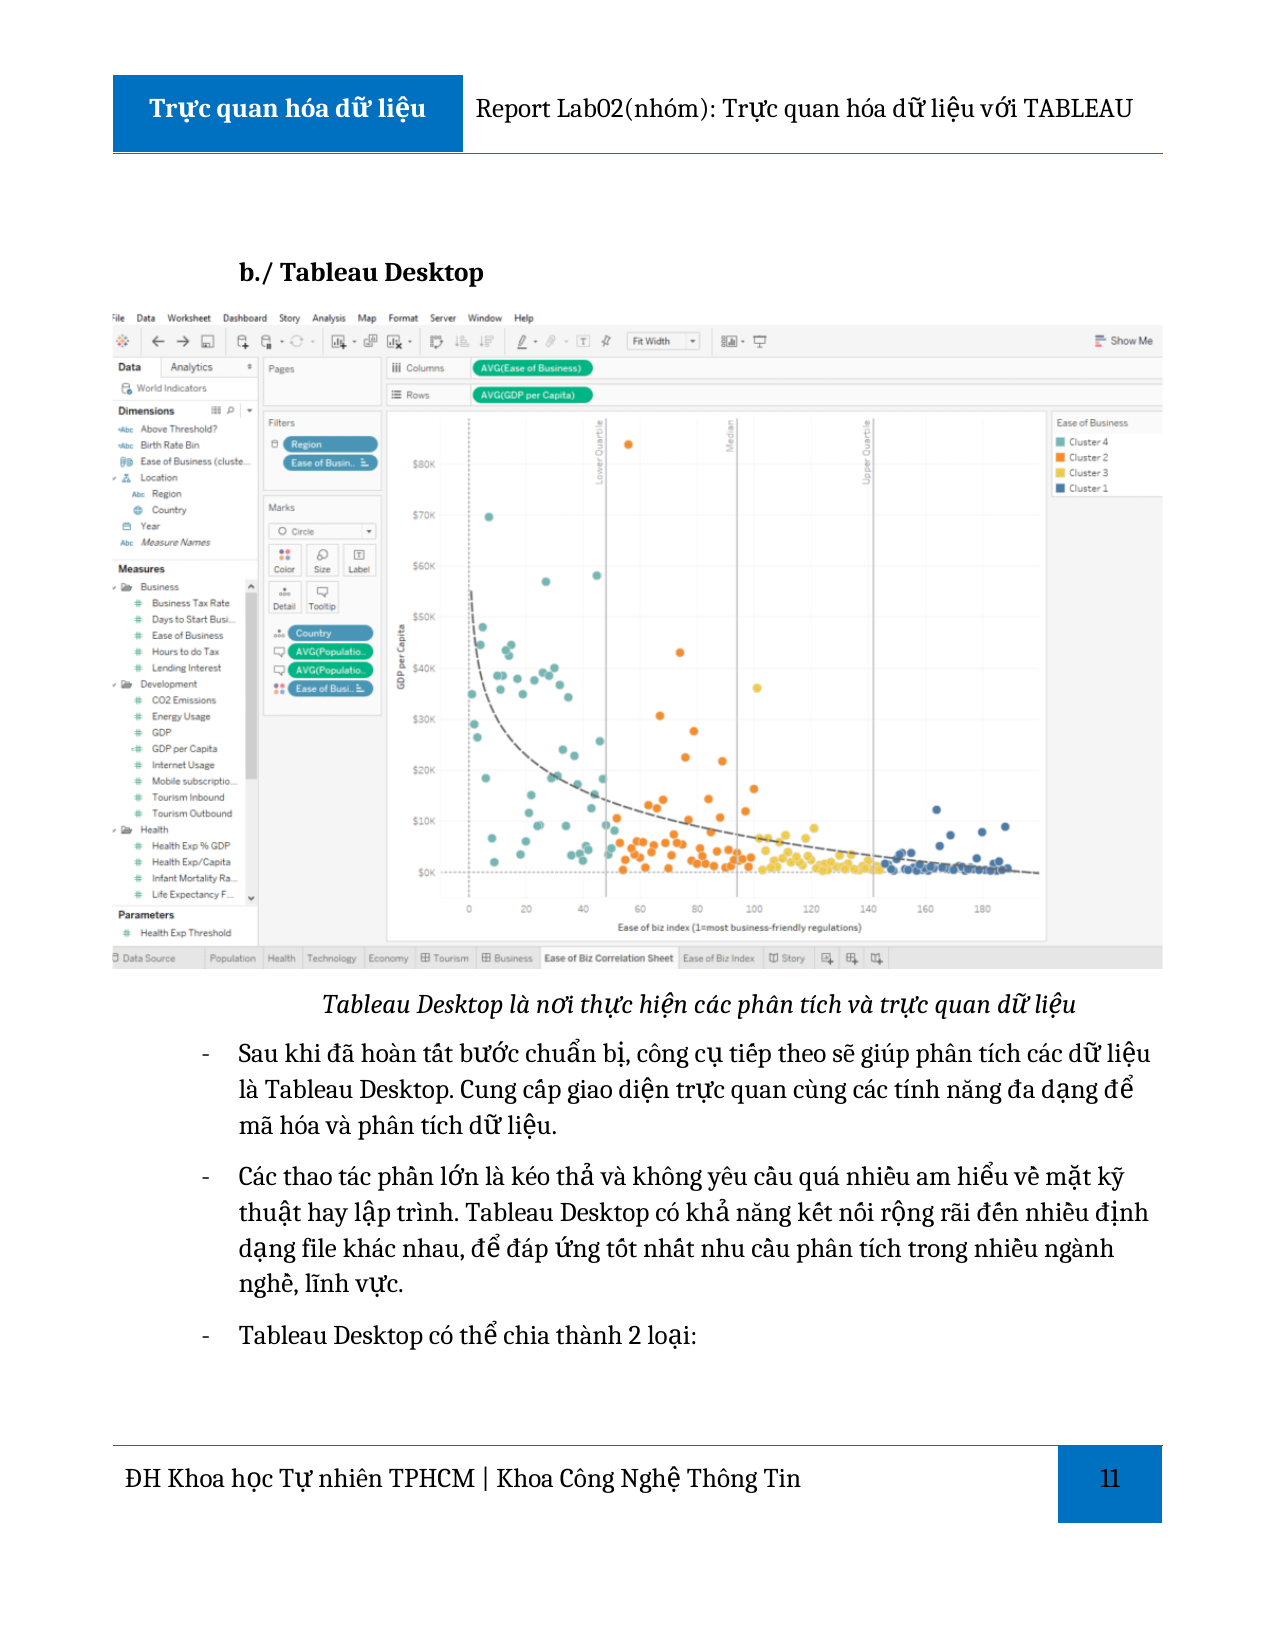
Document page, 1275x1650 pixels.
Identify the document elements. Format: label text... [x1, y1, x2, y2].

list Các thao tác phần lớn là kéo thả và không yêu cầu quá nhiều am hiểu về mặt kỹ thuật hay lập trình. Tableau Desktop có khả năng kết nối rộng rãi đến nhiều định dạng file khác nhau, để đáp ứng tốt nhất nhu cầu phân tích trong nhiều ngành nghề, lĩnh vực. [201, 1161, 1162, 1300]
text Tableau Desktop là nơi thực hiện các phân tích và trực quan dữ liệu [239, 989, 1162, 1020]
list b./ Tableau Desktop [239, 257, 1162, 288]
list Tableau Desktop có thể chia thành 2 loại: [201, 1320, 1162, 1351]
picture [112, 308, 1163, 969]
list Sau khi đã hoàn tất bước chuẩn bị, công cụ tiếp theo sẽ giúp phân tích các dữ liệu là Tableau Desktop. Cung cấp giao diện trực quan cùng các tính năng đa dạng để mã hóa và phân tích dữ liệu. [201, 1038, 1162, 1141]
